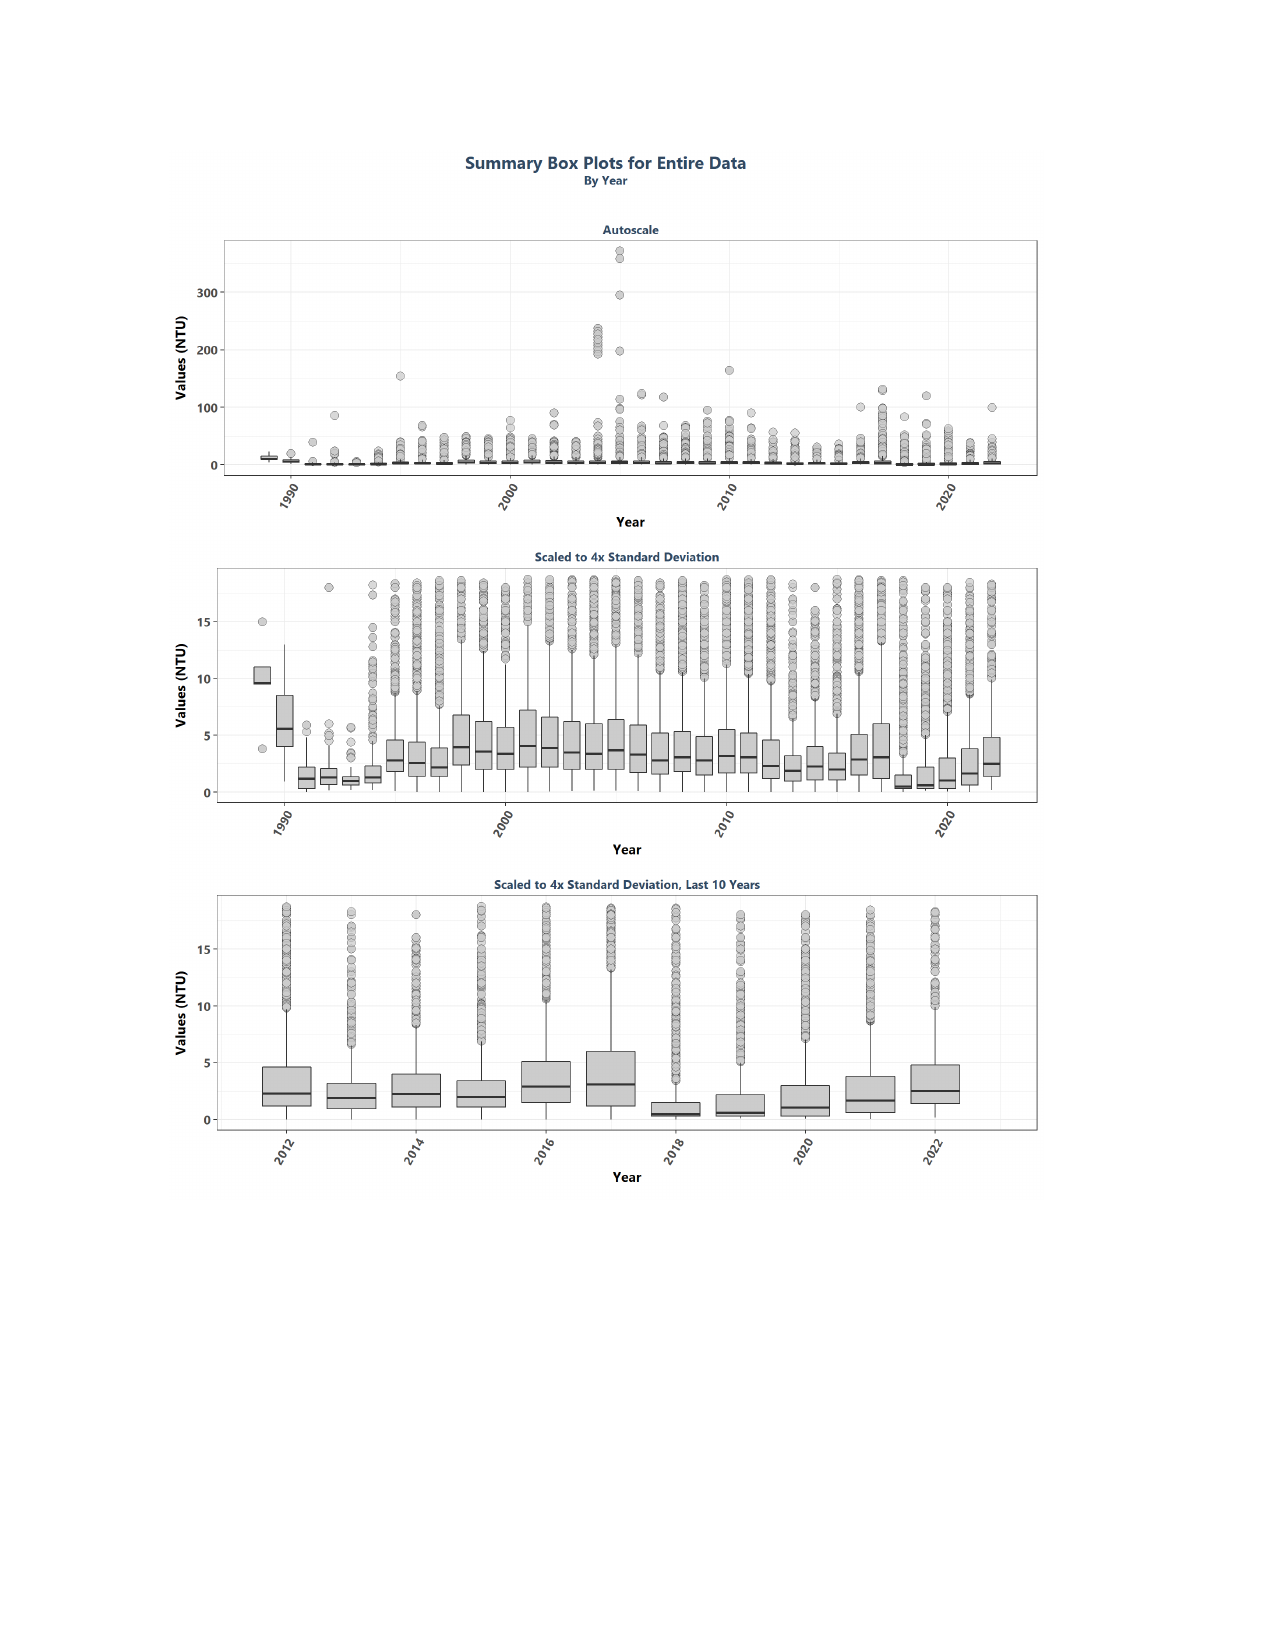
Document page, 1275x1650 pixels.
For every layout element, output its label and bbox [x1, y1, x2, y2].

picture [168, 150, 1044, 1200]
